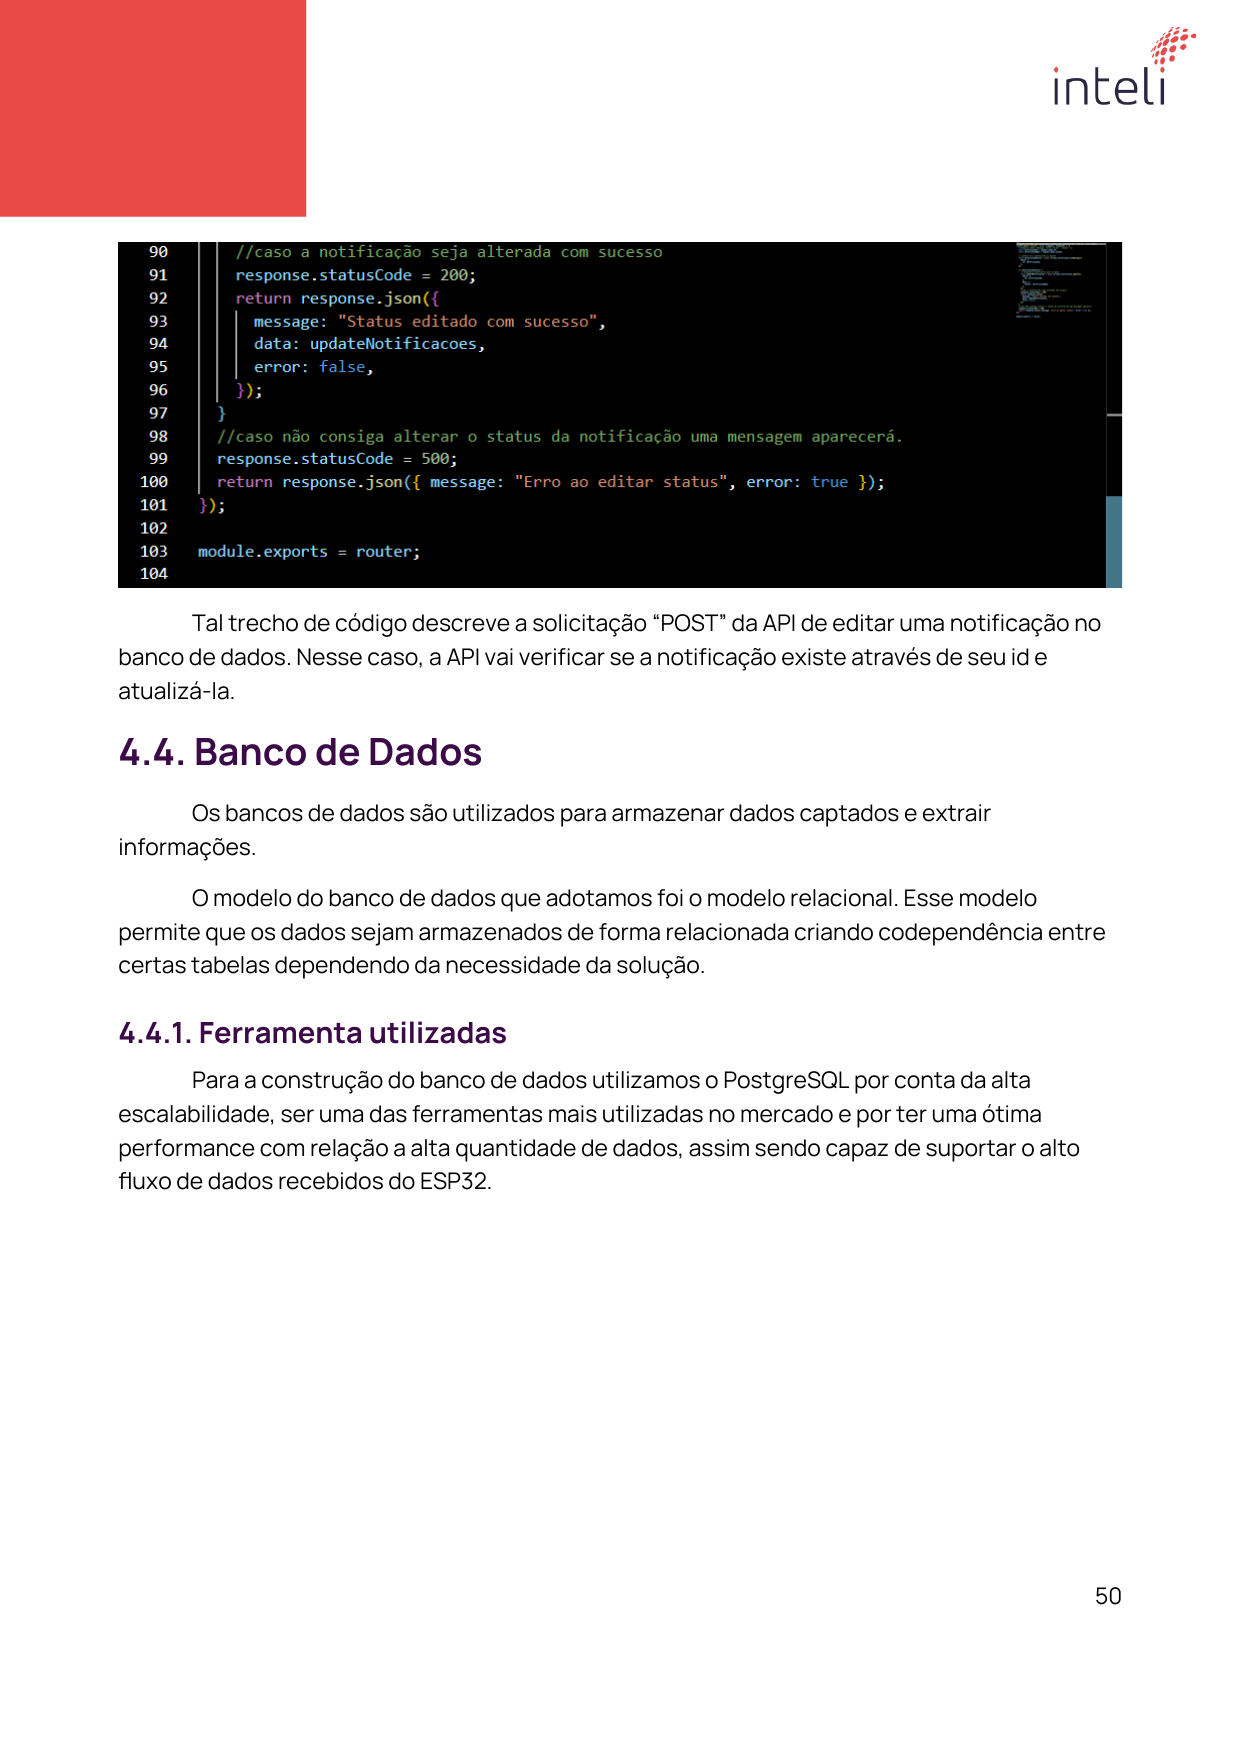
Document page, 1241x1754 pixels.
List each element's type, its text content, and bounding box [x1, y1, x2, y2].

text Para a construção do banco de dados utilizamos o PostgreSQL por conta da alta escalabilidade, ser uma das ferramentas mais utilizadas no mercado e por ter uma ótima performance com relação a alta quantidade de dados, assim sendo capaz de suportar o alto fluxo de dados recebidos do ESP32. [118, 1064, 1122, 1197]
subtitle 4.4.1. Ferramenta utilizadas [118, 1012, 1122, 1052]
subtitle 4.4. Banco de Dados [118, 725, 1122, 777]
text O modelo do banco de dados que adotamos foi o modelo relacional. Esse modelo permite que os dados sejam armazenados de forma relacionada criando codependência entre certas tabelas dependendo da necessidade da solução. [118, 882, 1122, 981]
text Tal trecho de código descreve a solicitação “POST” da API de editar uma notificação no banco de dados. Nesse caso, a API vai verificar se a notificação existe através de seu id e atualizá-la. [118, 607, 1122, 706]
picture [1054, 27, 1197, 105]
text Os bancos de dados são utilizados para armazenar dados captados e extrair informações. [118, 797, 1122, 862]
picture [118, 242, 1123, 588]
picture [0, 0, 307, 217]
